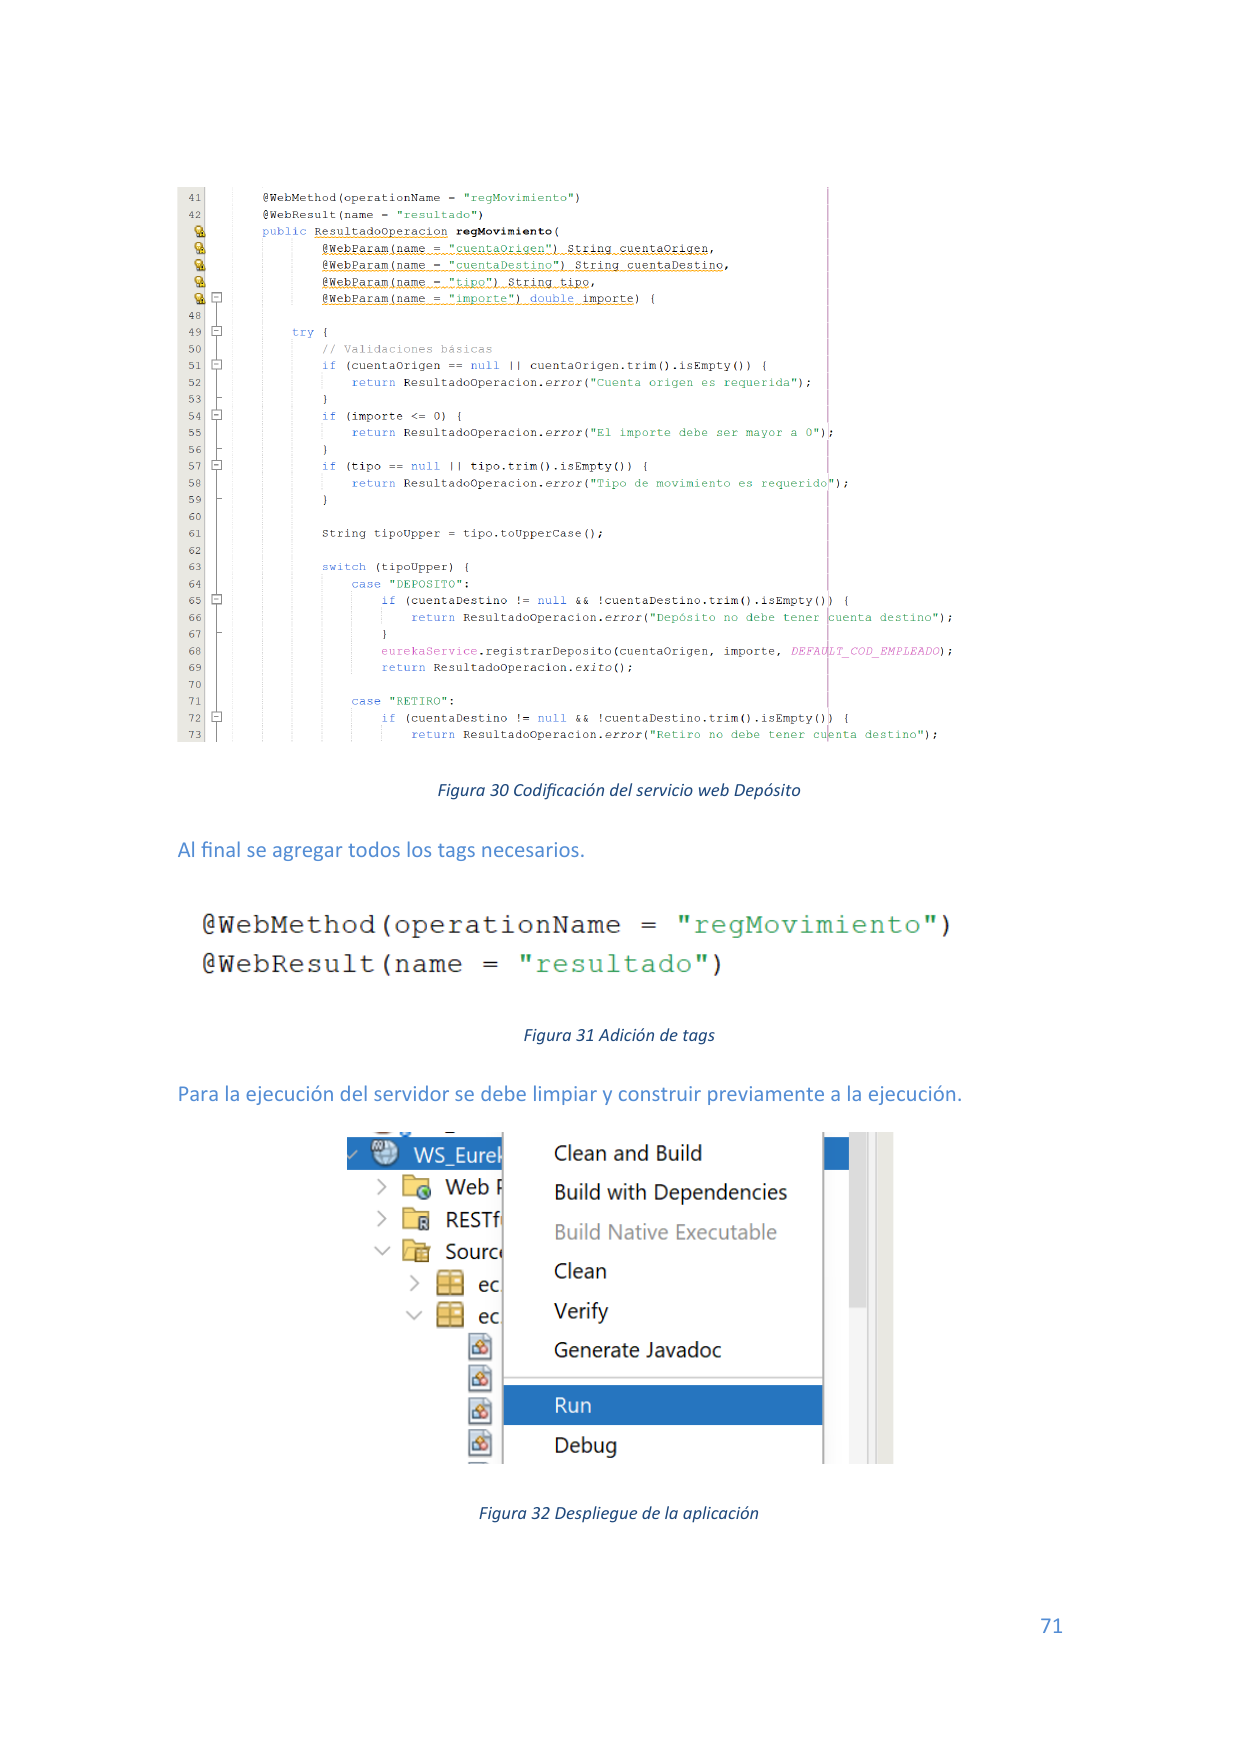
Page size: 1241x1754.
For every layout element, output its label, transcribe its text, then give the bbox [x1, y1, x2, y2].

picture [177, 900, 1063, 986]
text Figura 31 Adición de tags [177, 1023, 1063, 1046]
picture [177, 187, 1063, 742]
picture [347, 1132, 894, 1464]
text Al final se agregar todos los tags necesarios. [177, 835, 1063, 863]
text Para la ejecución del servidor se debe limpiar y construir previamente a la ejecución. [177, 1079, 1063, 1108]
text Figura 32 Despliegue de la aplicación [177, 1501, 1063, 1524]
text Figura 30 Codificación del servicio web Depósito [177, 779, 1063, 802]
